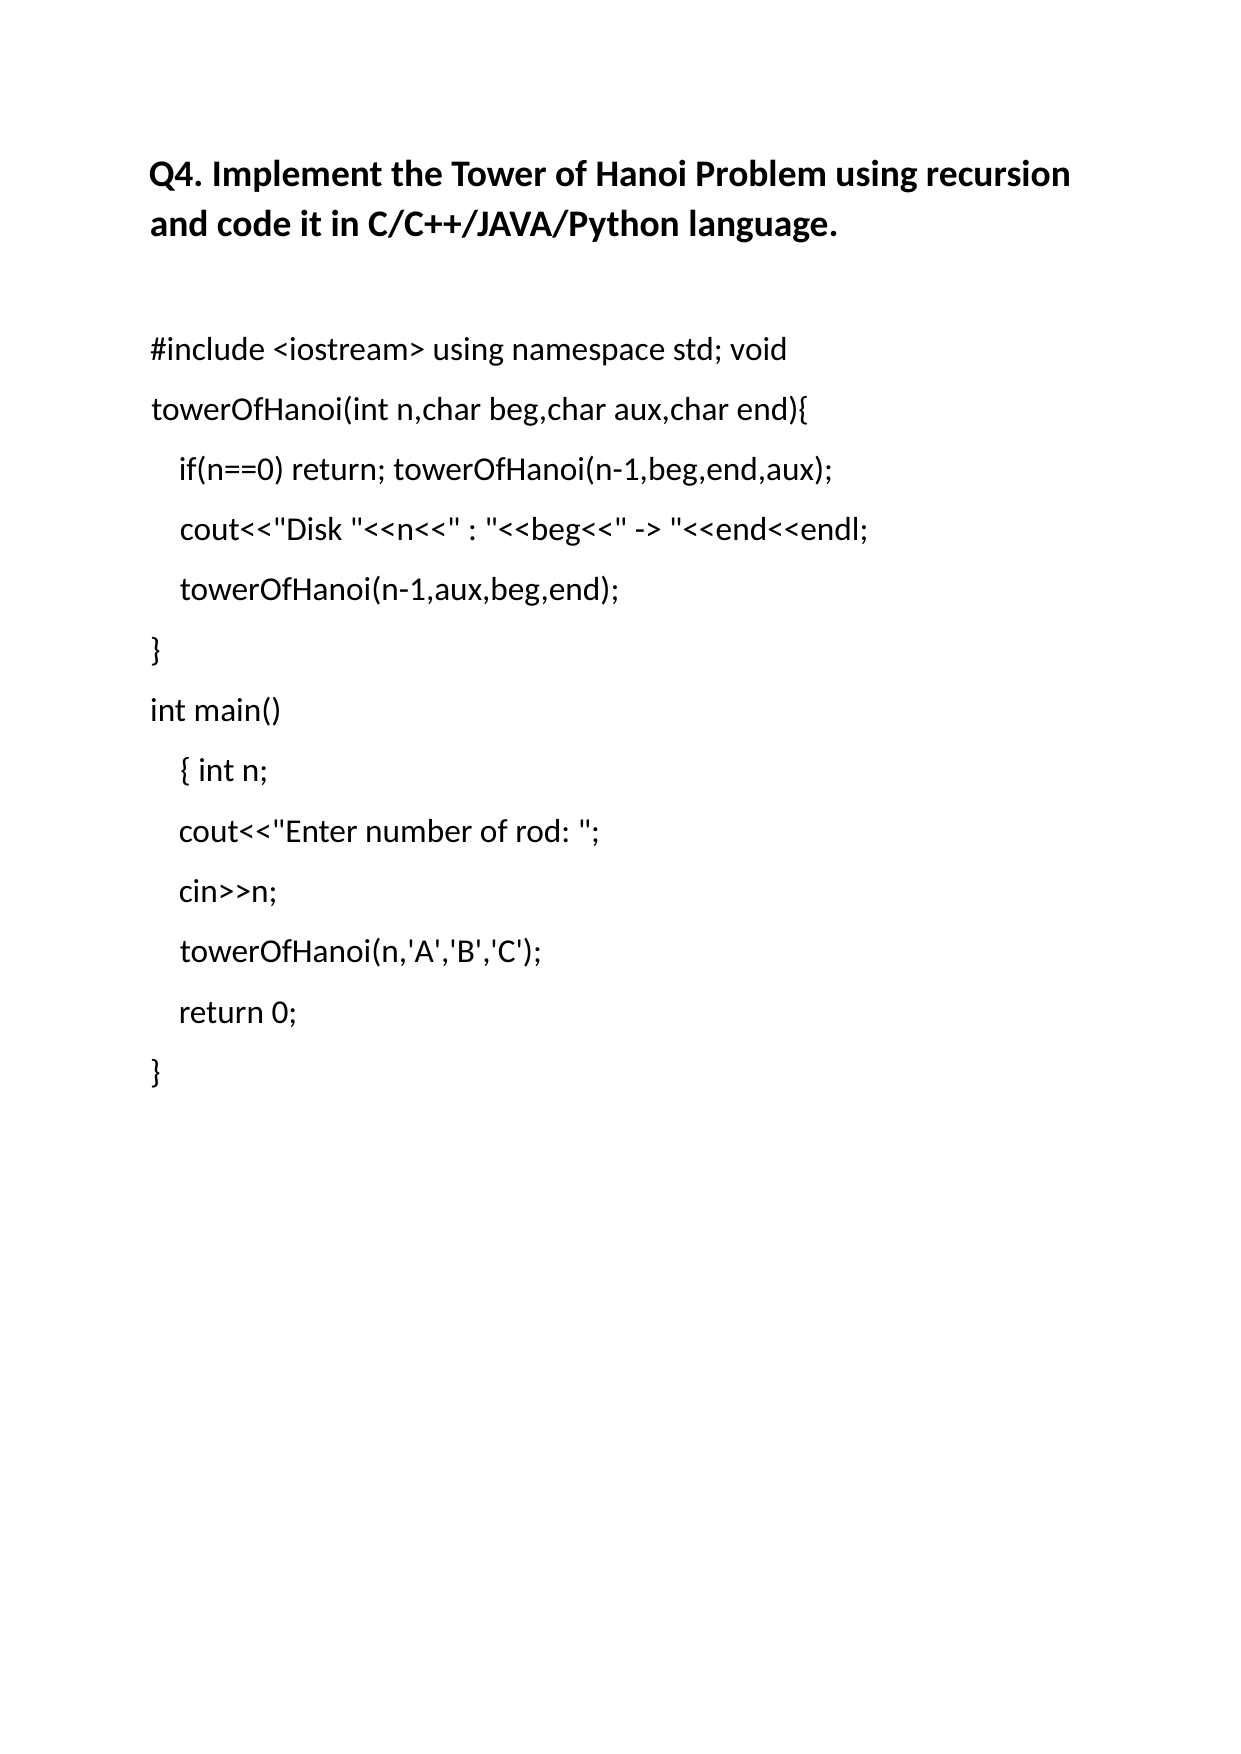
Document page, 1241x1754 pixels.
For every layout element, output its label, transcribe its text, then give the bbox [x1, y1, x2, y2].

text } [150, 629, 876, 669]
text if(n==0) return; towerOfHanoi(n-1,beg,end,aux); cout<<"Disk "<<n<<" : "<<beg<<" -> "<<end<<endl; towerOfHanoi(n-1,aux,beg,end); [178, 448, 876, 609]
text } [150, 1051, 876, 1092]
text #include <iostream> using namespace std; void towerOfHanoi(int n,char beg,char aux,char end){ [150, 328, 876, 428]
text return 0; [178, 991, 876, 1031]
text cin>>n; towerOfHanoi(n,'A','B','C'); [178, 870, 642, 971]
text Q4. Implement the Tower of Hanoi Problem using recursion and code it in C/C++/JAVA/Python language. [148, 150, 1078, 245]
text int main(){ int n; [150, 689, 328, 790]
text cout<<"Enter number of rod: "; [178, 810, 876, 850]
